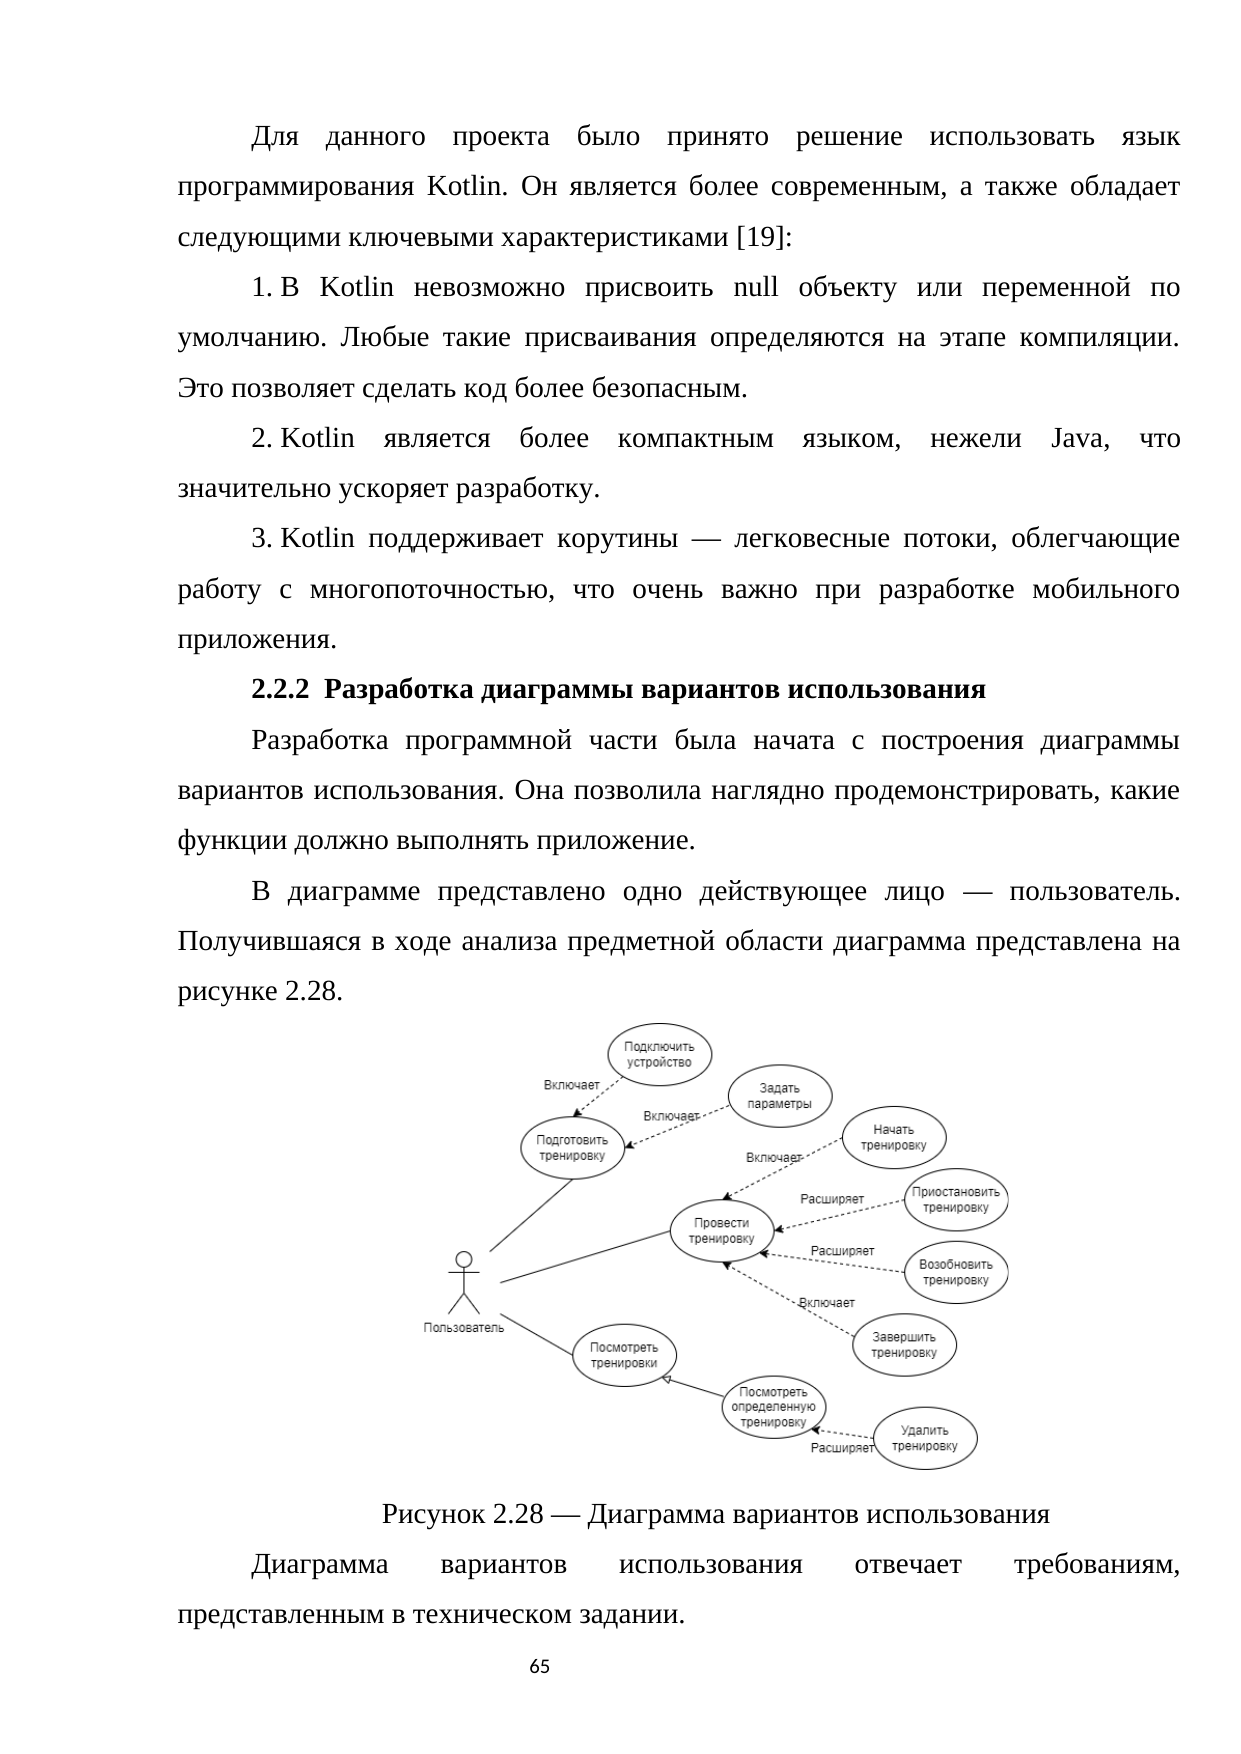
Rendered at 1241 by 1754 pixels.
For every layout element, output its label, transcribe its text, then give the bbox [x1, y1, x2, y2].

text В диаграмме представлено одно действующее лицо — пользователь. Получившаяся в ходе анализа предметной области диаграмма представлена на рисунке 2.28. [177, 873, 1181, 1007]
text 2.2.2 Разработка диаграммы вариантов использования [177, 672, 1181, 705]
text Рисунок 2.28 — Диаграмма вариантов использования [177, 1496, 1181, 1529]
list Kotlin является более компактным языком, нежели Java, что значительно ускоряет разработку. [177, 420, 1181, 504]
text Диаграмма вариантов использования отвечает требованиям, представленным в техническом задании. [177, 1546, 1181, 1630]
text Для данного проекта было принято решение использовать язык программирования Kotlin. Он является более современным, а также обладает следующими ключевыми характеристиками [19]: [177, 118, 1181, 252]
list В Kotlin невозможно присвоить null объекту или переменной по умолчанию. Любые такие присваивания определяются на этапе компиляции. Это позволяет сделать код более безопасным. [177, 269, 1181, 403]
picture [423, 1023, 1009, 1471]
list Kotlin поддерживает корутины — легковесные потоки, облегчающие работу с многопоточностью, что очень важно при разработке мобильного приложения. [177, 521, 1181, 655]
text Разработка программной части была начата с построения диаграммы вариантов использования. Она позволила наглядно продемонстрировать, какие функции должно выполнять приложение. [177, 722, 1181, 856]
